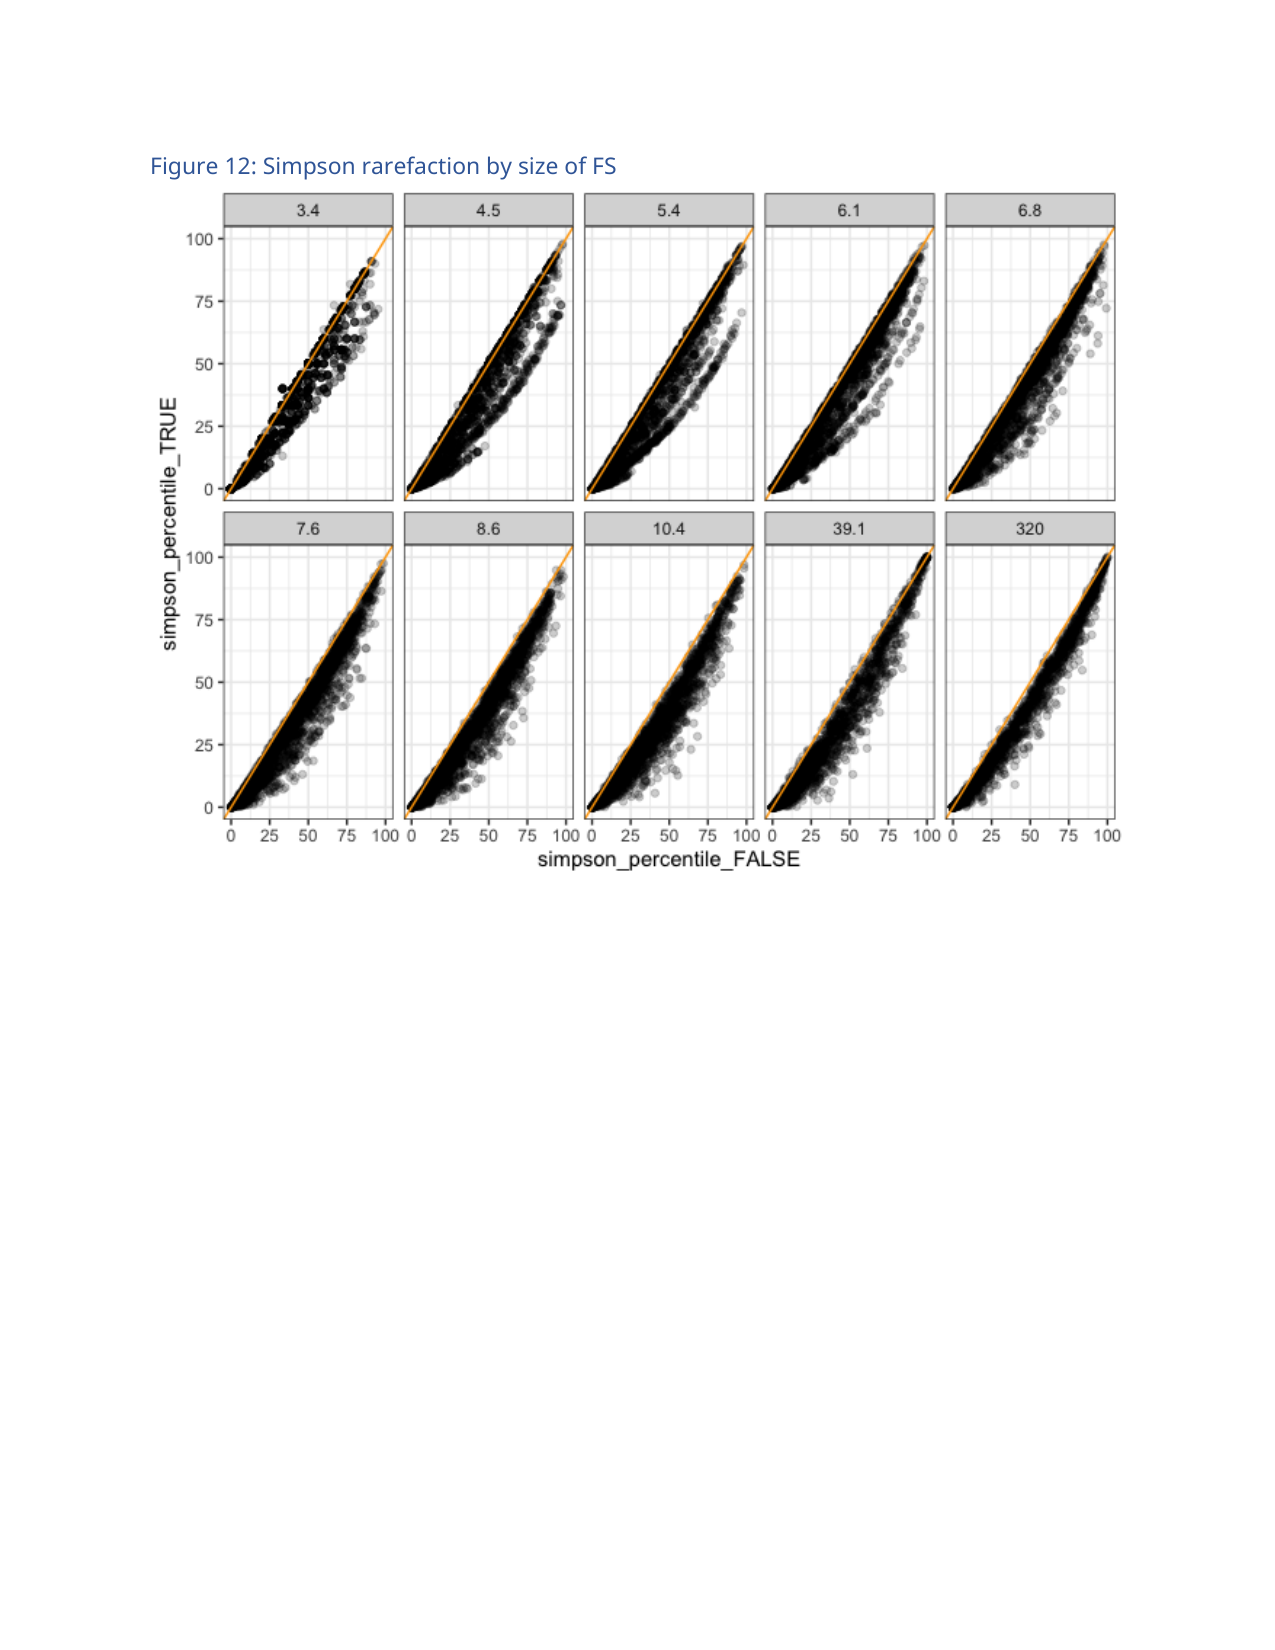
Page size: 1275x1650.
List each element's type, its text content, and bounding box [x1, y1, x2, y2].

picture [150, 183, 1125, 881]
subtitle Figure 12: Simpson rarefaction by size of FS [150, 150, 1125, 181]
